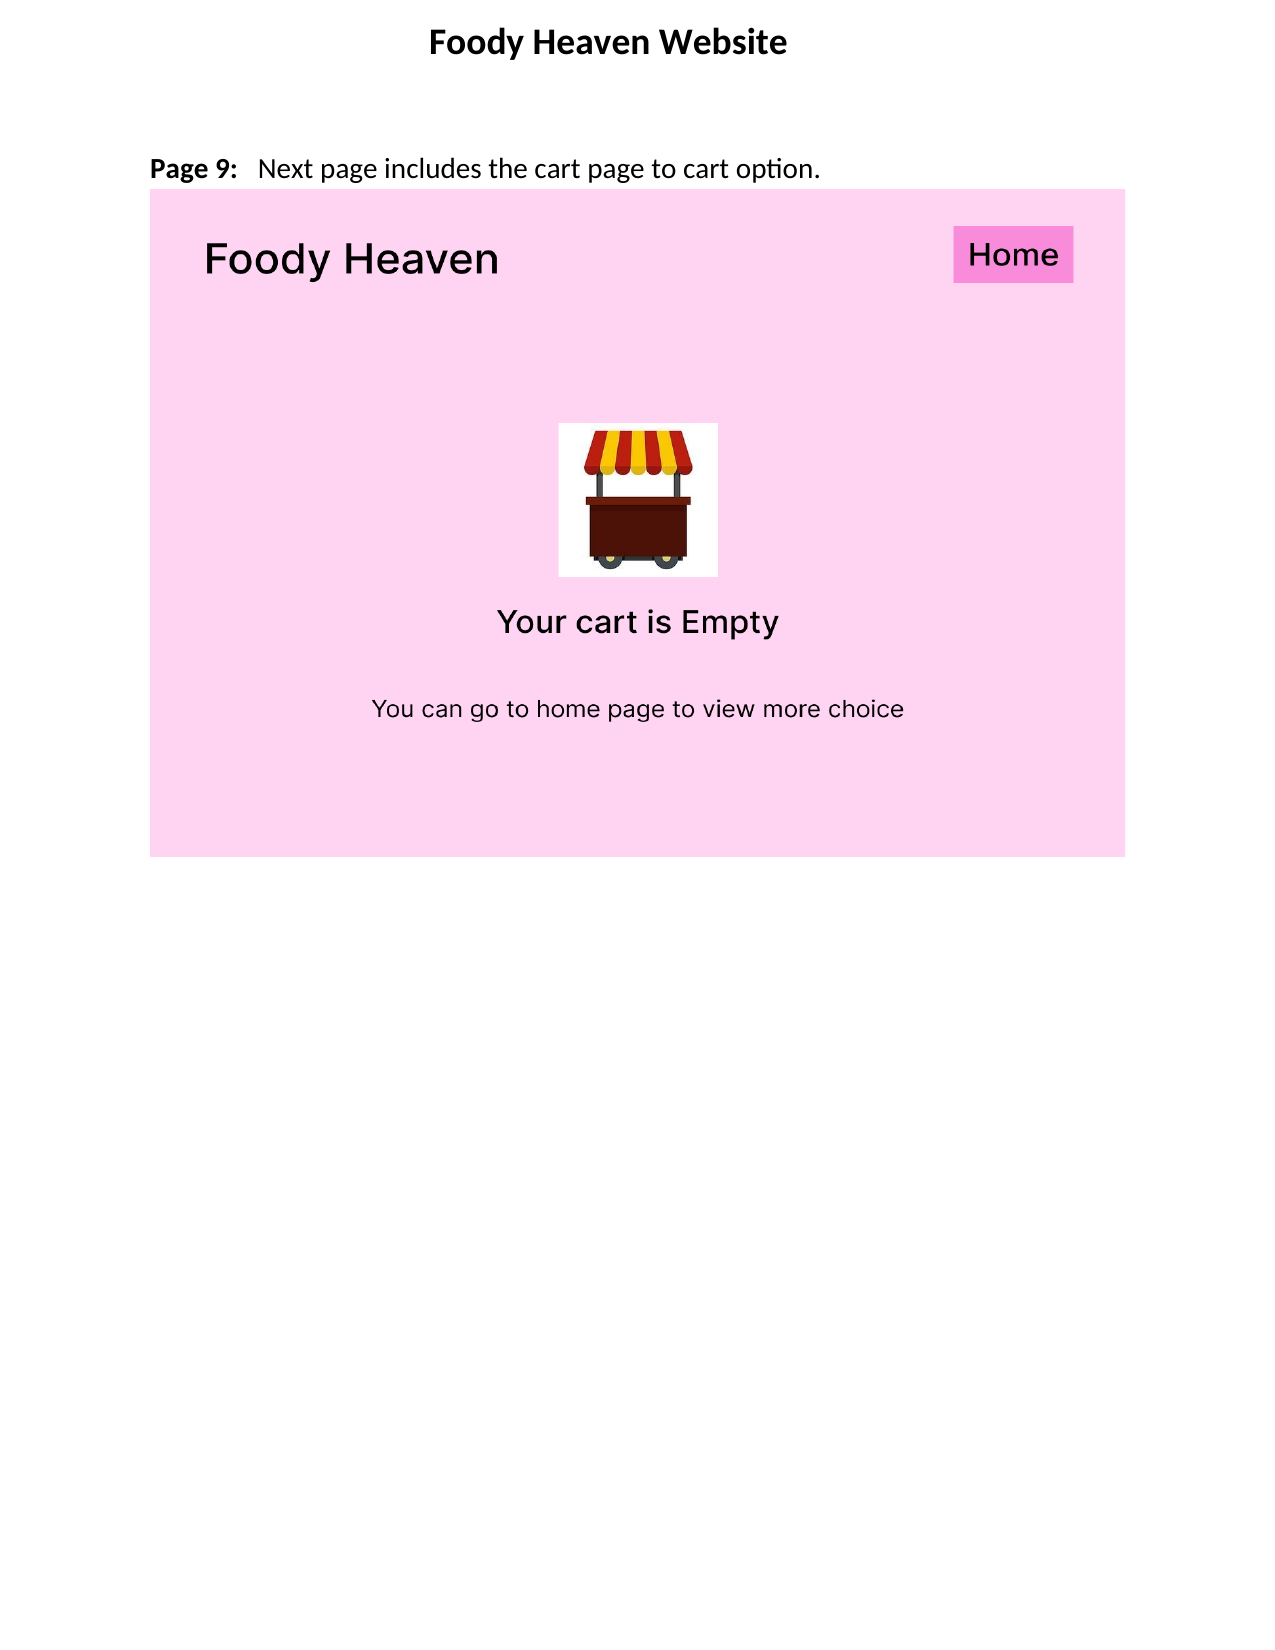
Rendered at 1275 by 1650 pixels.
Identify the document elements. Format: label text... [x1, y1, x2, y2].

picture [150, 189, 1125, 857]
text Page 9: Next page includes the cart page to cart option. [150, 150, 1125, 189]
